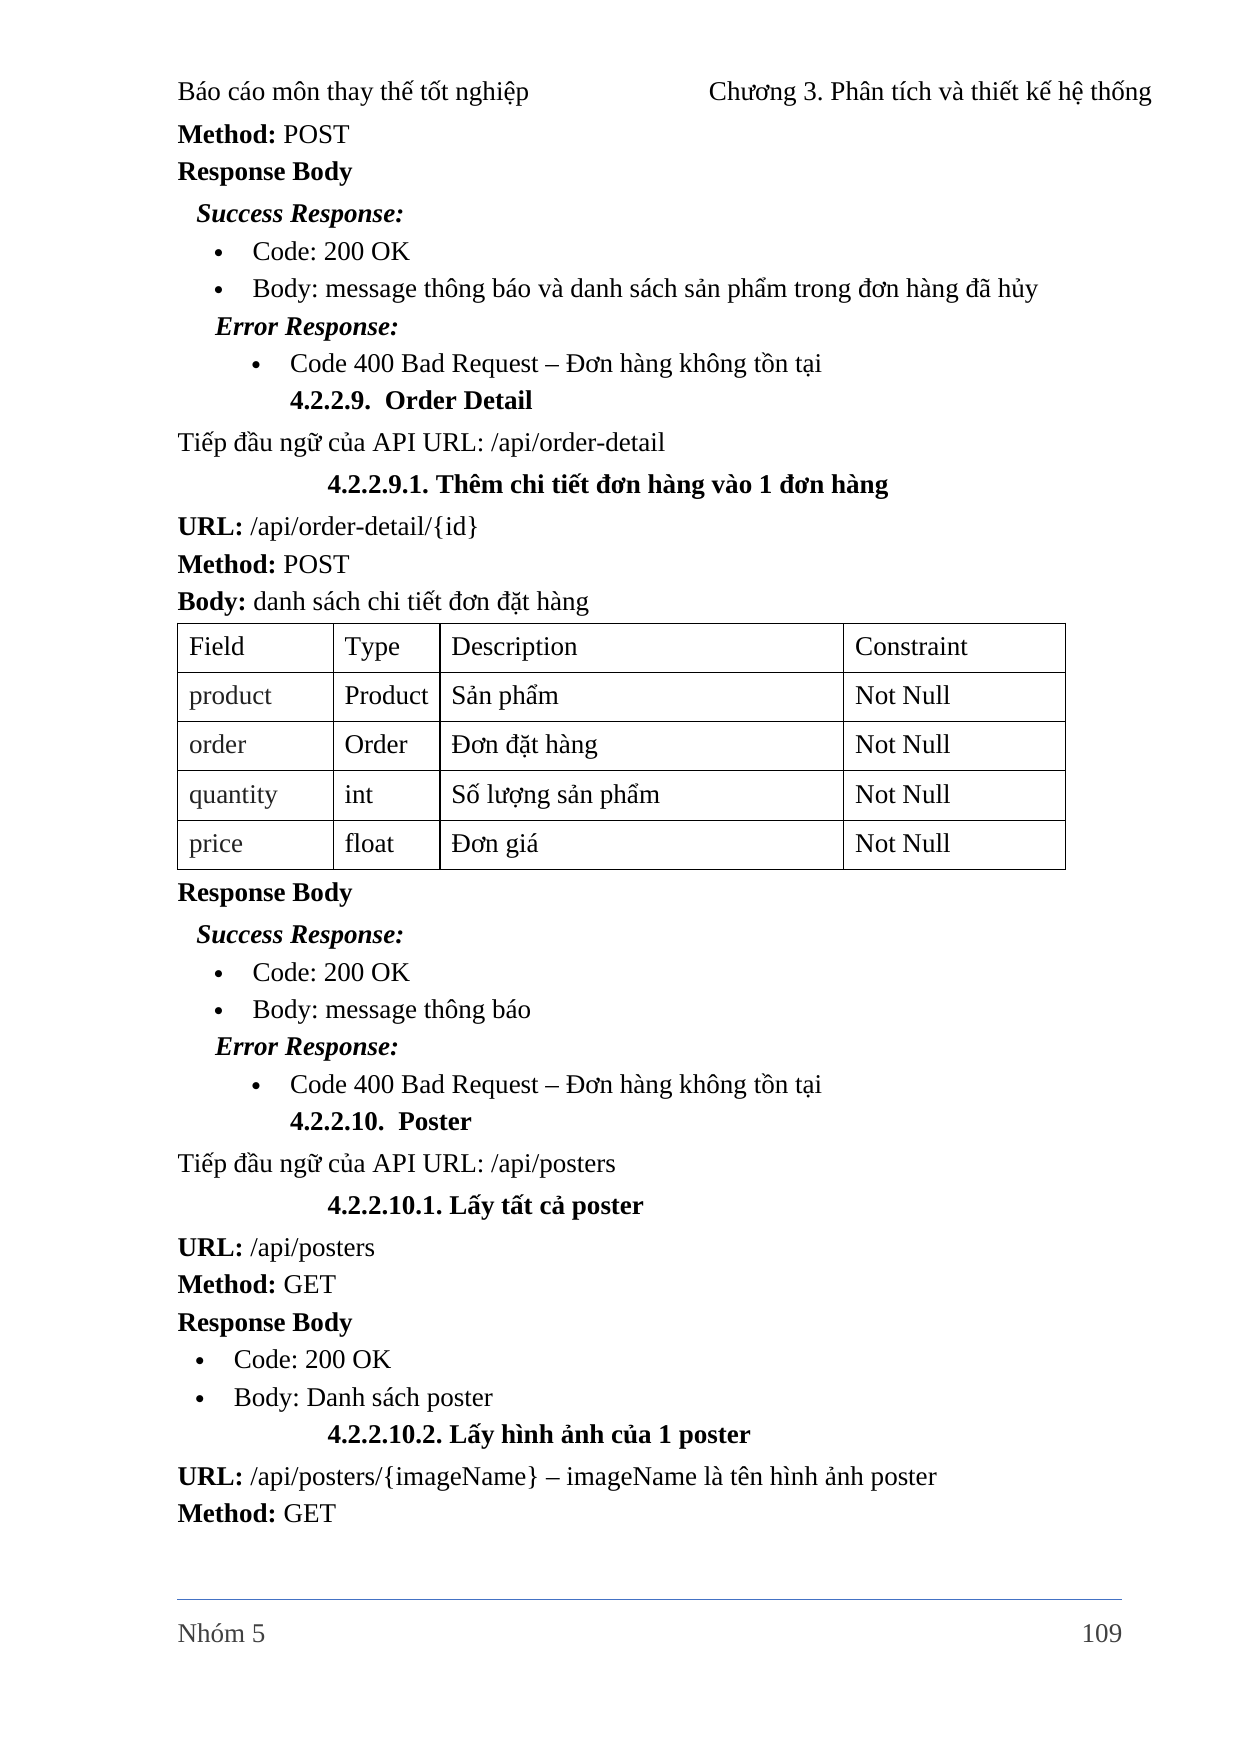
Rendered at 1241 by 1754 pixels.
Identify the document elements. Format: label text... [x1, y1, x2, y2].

list Code 400 Bad Request – Đơn hàng không tồn tại [252, 347, 1122, 378]
text Method: POST [177, 118, 1122, 149]
text Body: danh sách chi tiết đơn đặt hàng [177, 585, 1122, 616]
table_cell Not Null [844, 673, 1065, 721]
list Body: Danh sách poster [196, 1381, 1122, 1412]
text Method: GET [177, 1268, 1122, 1300]
table_cell Đơn giá [441, 821, 843, 869]
text Response Body [177, 1306, 1122, 1337]
text Response Body [177, 876, 1122, 907]
text Method: GET [177, 1497, 1122, 1529]
table_header Constraint [844, 624, 1065, 672]
table_header Description [441, 624, 843, 672]
table_cell product [178, 673, 333, 721]
list Code: 200 OK [215, 235, 1122, 266]
table_cell Số lượng sản phẩm [441, 771, 843, 820]
text URL: /api/posters [177, 1231, 1122, 1262]
table_cell quantity [178, 771, 333, 820]
table_cell Not Null [844, 771, 1065, 820]
list Code 400 Bad Request – Đơn hàng không tồn tại [252, 1068, 1122, 1099]
list Body: message thông báo [215, 993, 1122, 1024]
text Error Response: [215, 310, 1122, 341]
list Body: message thông báo và danh sách sản phẩm trong đơn hàng đã hủy [215, 272, 1122, 303]
subtitle Order Detail [290, 384, 1122, 416]
subtitle Lấy hình ảnh của 1 poster [327, 1418, 1122, 1449]
table_cell float [334, 821, 439, 869]
text Success Response: [196, 918, 1122, 949]
table_cell Product [334, 673, 439, 721]
table_cell Sản phẩm [441, 673, 843, 721]
subtitle Thêm chi tiết đơn hàng vào 1 đơn hàng [327, 468, 1122, 499]
text Success Response: [196, 197, 1122, 229]
text URL: /api/posters/{imageName} – imageName là tên hình ảnh poster [177, 1460, 1122, 1491]
list Code: 200 OK [215, 956, 1122, 987]
subtitle Lấy tất cả poster [327, 1189, 1122, 1220]
table_cell Not Null [844, 722, 1065, 770]
text URL: /api/order-detail/{id} [177, 510, 1122, 542]
table_cell Not Null [844, 821, 1065, 869]
table_header Type [334, 624, 439, 672]
table_cell Đơn đặt hàng [441, 722, 843, 770]
table_header Field [178, 624, 333, 672]
text Tiếp đầu ngữ của API URL: /api/order-detail [177, 426, 1122, 458]
table_cell int [334, 771, 439, 820]
table_cell order [178, 722, 333, 770]
list Code: 200 OK [196, 1343, 1122, 1374]
text Error Response: [215, 1030, 1122, 1062]
table_cell Order [334, 722, 439, 770]
table_cell price [178, 821, 333, 869]
text Method: POST [177, 548, 1122, 579]
subtitle Poster [290, 1105, 1122, 1136]
text Response Body [177, 156, 1122, 187]
text Tiếp đầu ngữ của API URL: /api/posters [177, 1147, 1122, 1178]
